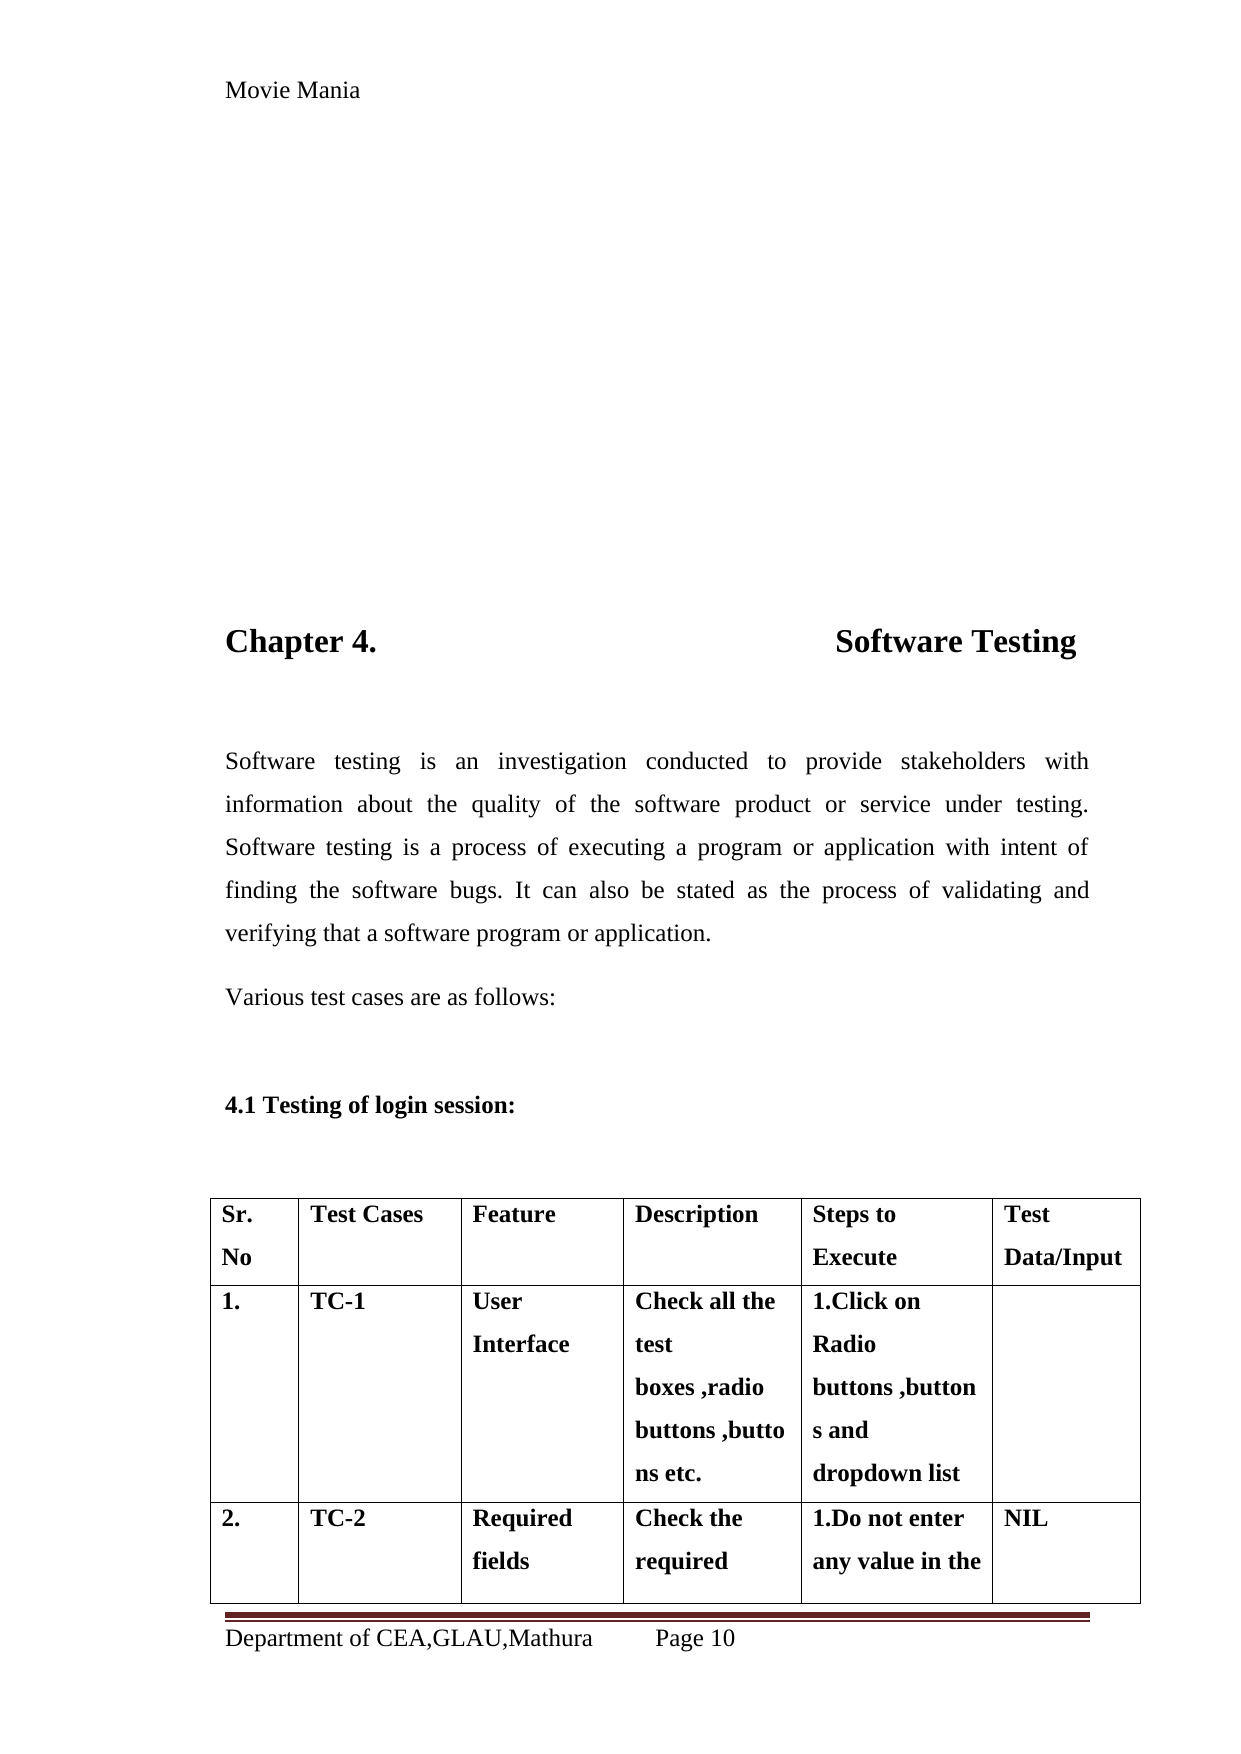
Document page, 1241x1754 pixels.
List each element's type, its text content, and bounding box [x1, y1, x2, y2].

table_header Description [624, 1199, 801, 1285]
table_header Test Data/Input [993, 1199, 1140, 1285]
text 4.1 Testing of login session: [225, 1090, 1090, 1119]
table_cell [624, 1503, 801, 1603]
table_cell TC-1 [299, 1286, 461, 1502]
table_cell 1. [211, 1286, 298, 1502]
table_header Feature [462, 1199, 623, 1285]
table_cell User Interface [462, 1286, 623, 1502]
table_header Test Cases [299, 1199, 461, 1285]
table_cell TC-2 [299, 1503, 461, 1603]
table_cell 1.Click on Radio buttons ,buttons and dropdown list [802, 1286, 992, 1502]
text Various test cases are as follows: [225, 982, 1090, 1011]
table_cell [802, 1503, 992, 1603]
table_header Sr. No [211, 1199, 298, 1285]
text Chapter 4. Software Testing [225, 622, 1090, 660]
table_cell 2. [211, 1503, 298, 1603]
table_cell Check all the test boxes ,radio buttons ,buttons etc. [624, 1286, 801, 1502]
table_cell [993, 1286, 1140, 1502]
table_cell Required fields [462, 1503, 623, 1603]
table_cell NIL [993, 1503, 1140, 1603]
text Software testing is an investigation conducted to provide stakeholders with information about the quality of the software product or service under testing. Software testing is a process of executing a program or application with intent of finding the software bugs. It can also be stated as the process of validating and verifying that a software program or application. [225, 746, 1090, 947]
table_header Steps to Execute [802, 1199, 992, 1285]
